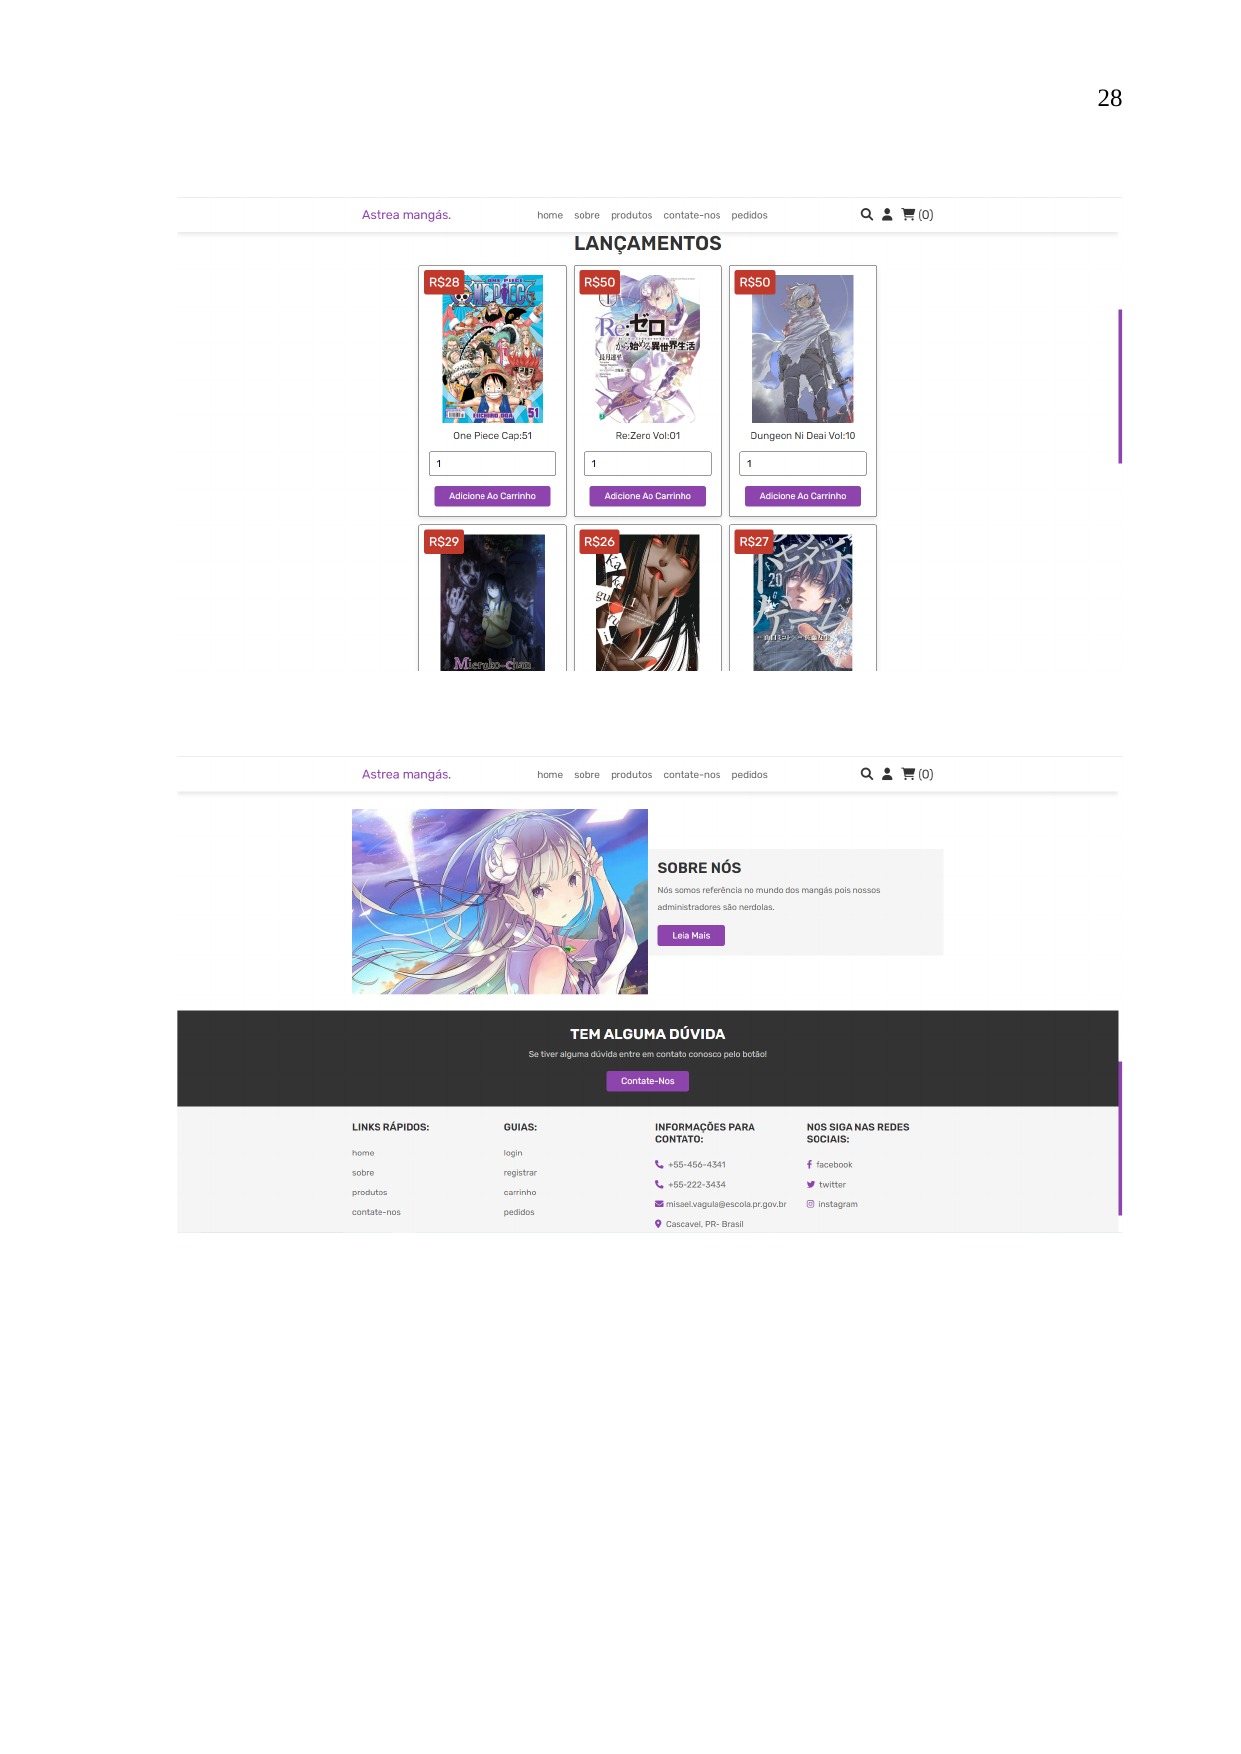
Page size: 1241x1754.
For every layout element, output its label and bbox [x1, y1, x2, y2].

picture [177, 756, 1123, 1233]
picture [177, 197, 1123, 671]
